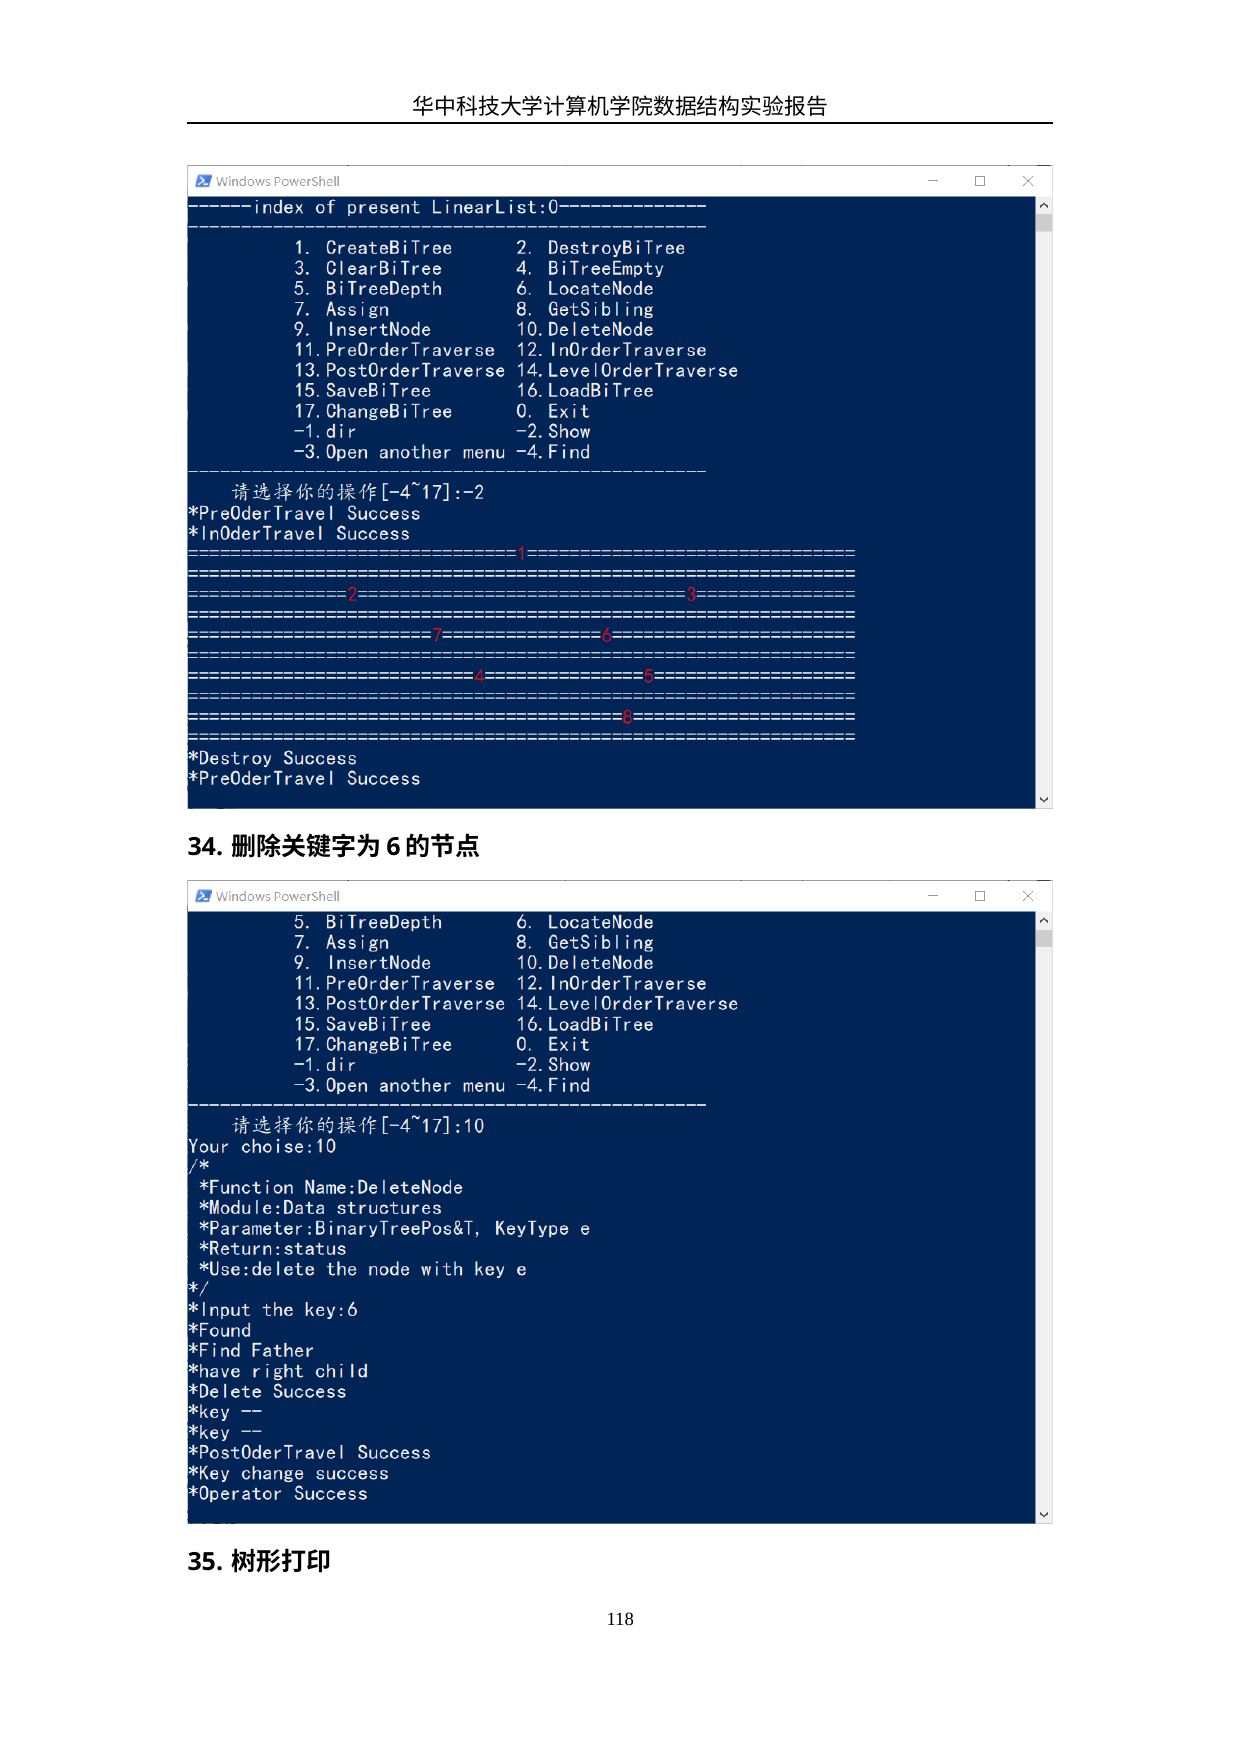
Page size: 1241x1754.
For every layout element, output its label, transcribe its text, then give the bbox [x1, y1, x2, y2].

list 删除关键字为6的节点 [187, 812, 1053, 877]
picture [187, 165, 1053, 809]
list 树形打印 [187, 1527, 1053, 1592]
picture [187, 880, 1053, 1524]
